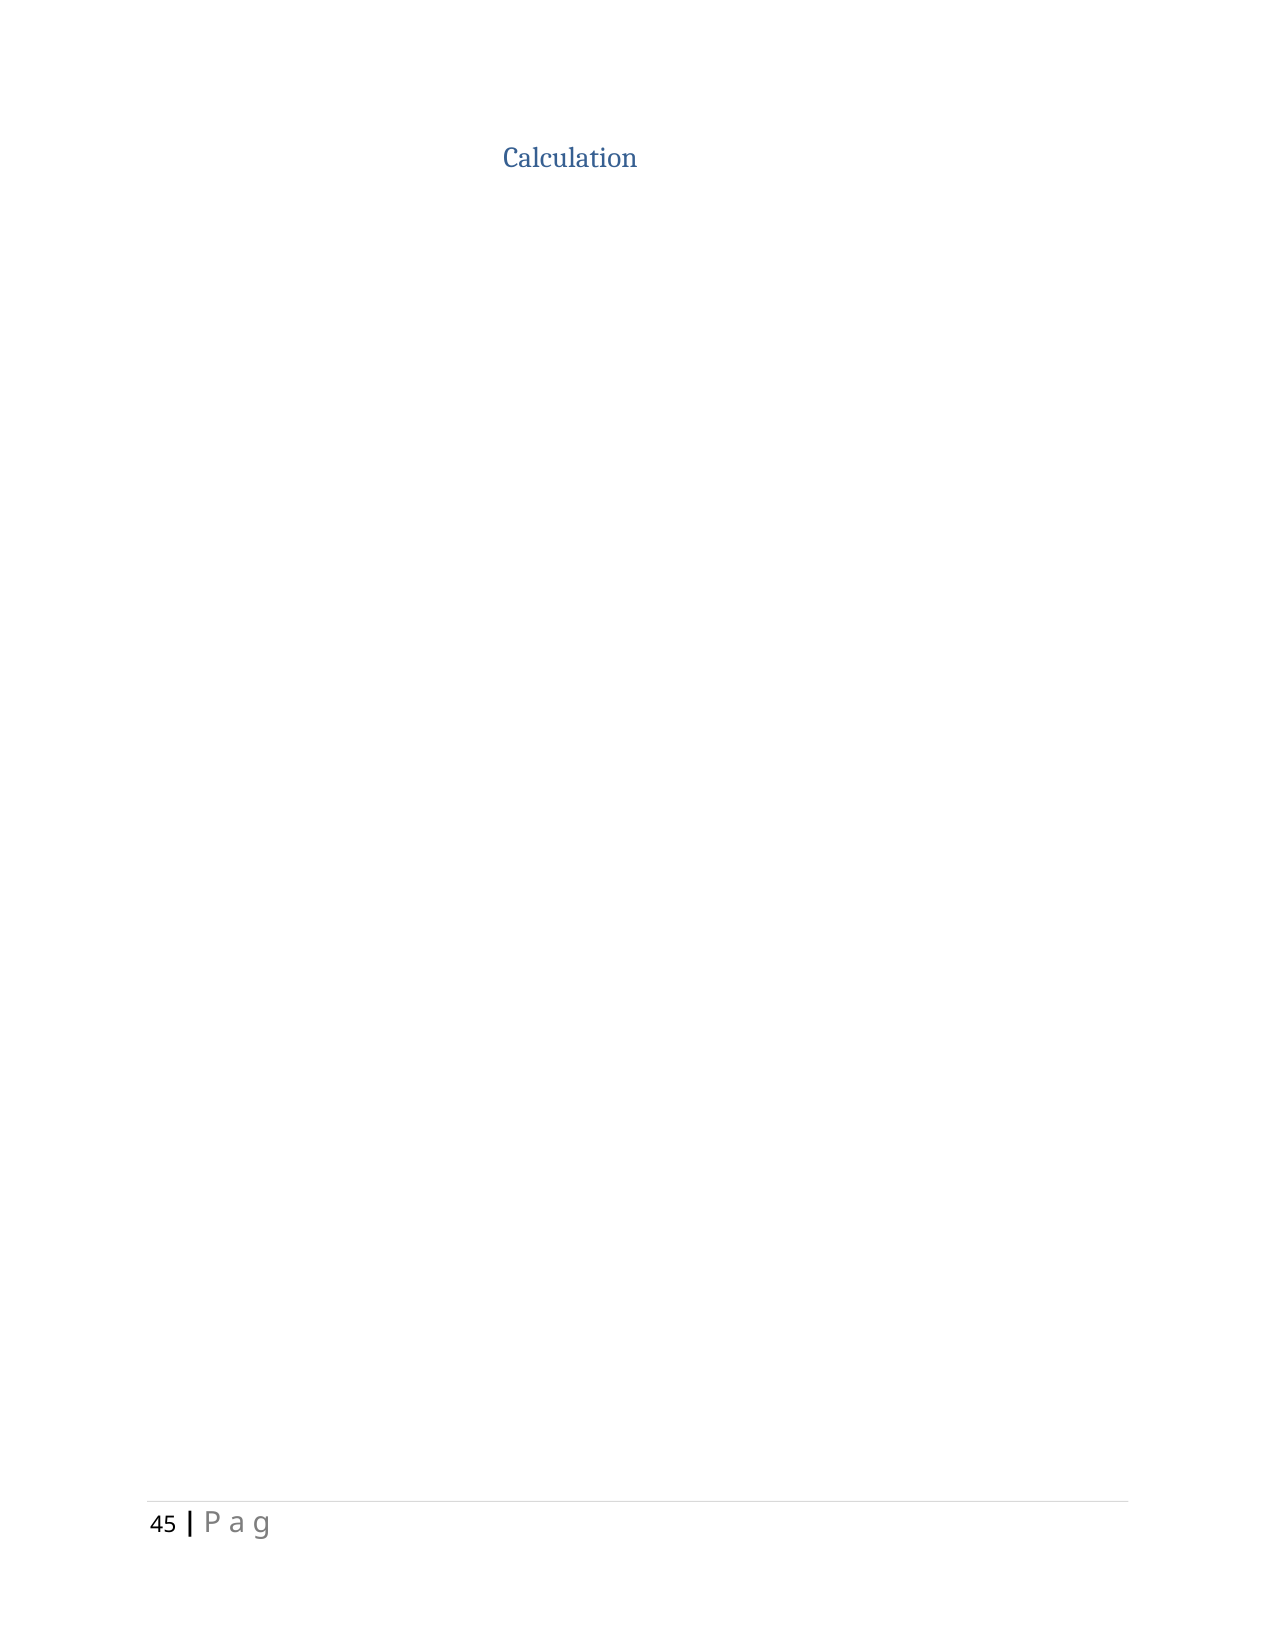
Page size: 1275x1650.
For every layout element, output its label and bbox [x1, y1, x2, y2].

text [503, 142, 804, 175]
